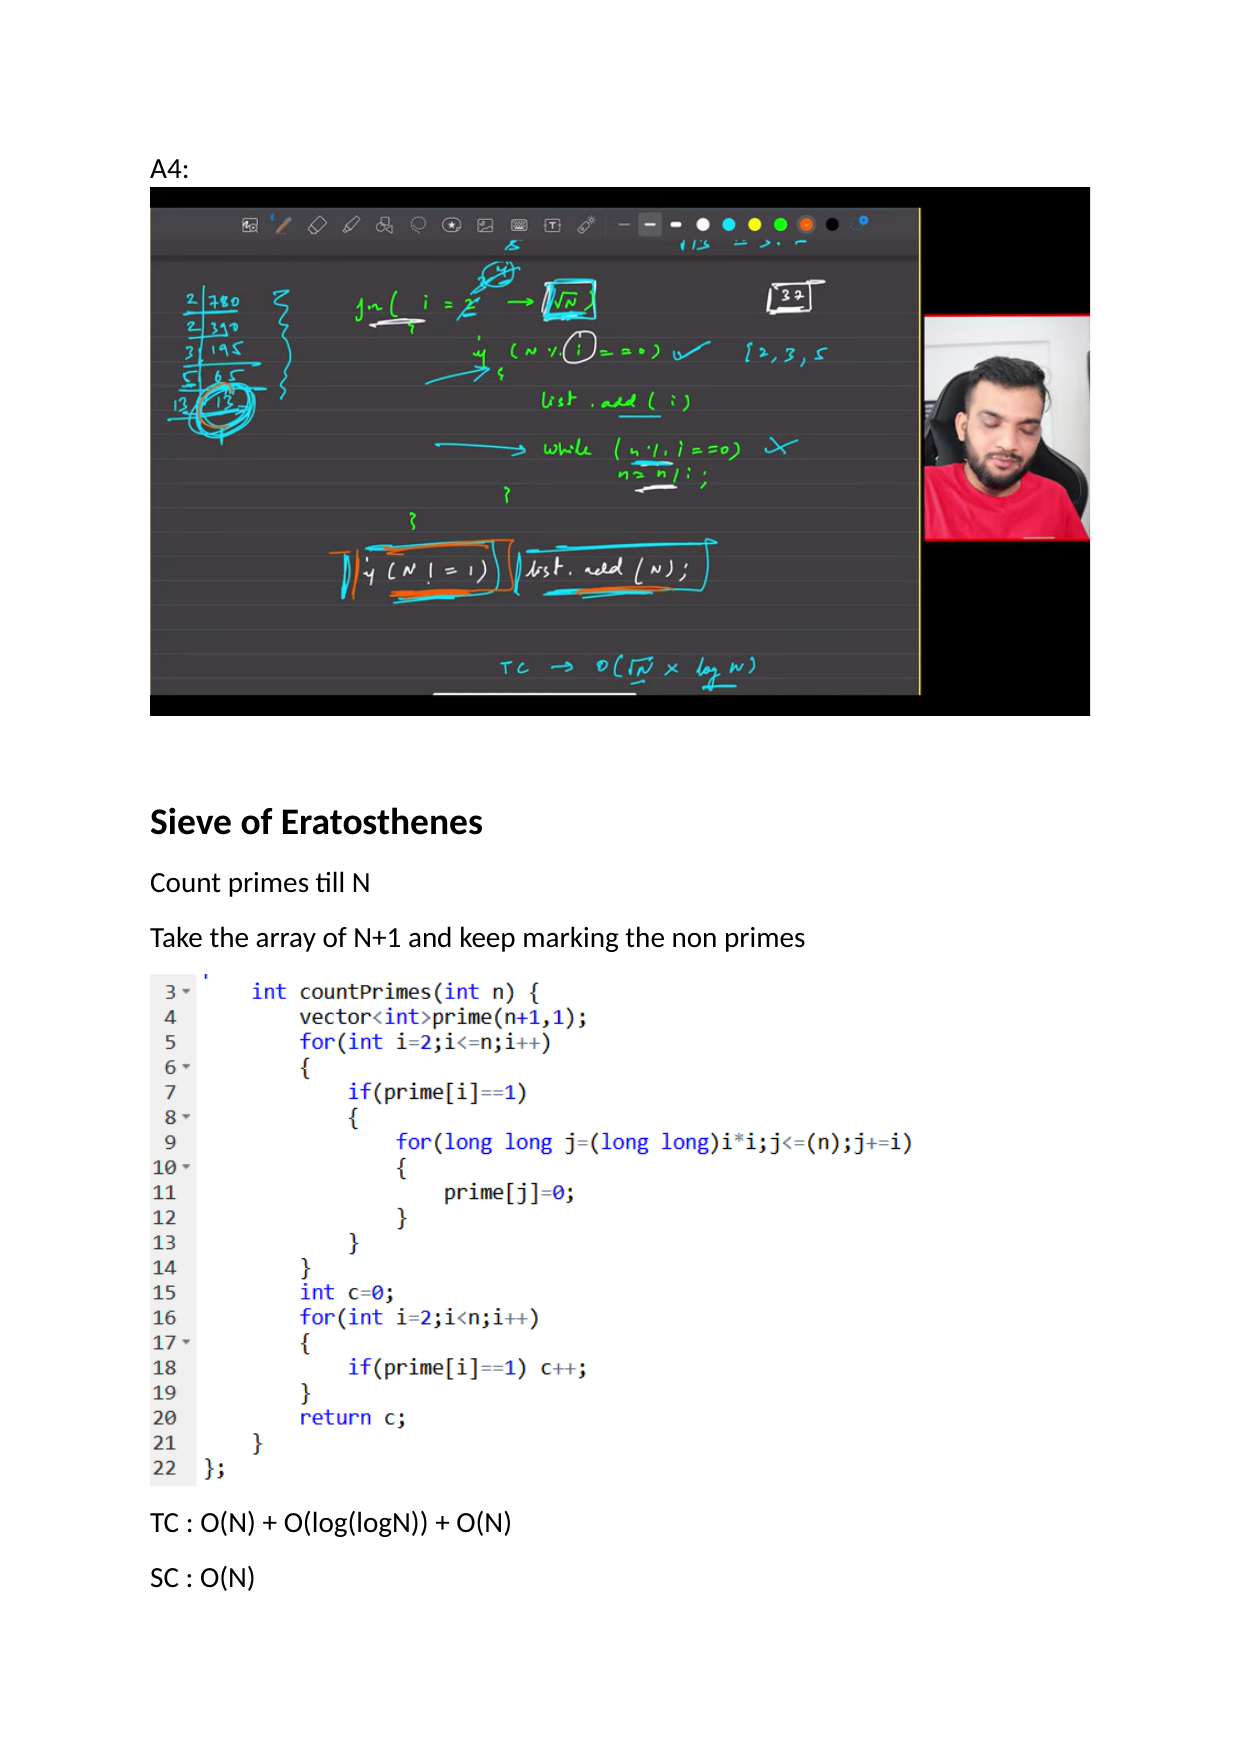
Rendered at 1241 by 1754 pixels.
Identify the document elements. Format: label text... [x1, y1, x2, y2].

text A4: [150, 150, 1090, 187]
text SC : O(N) [150, 1559, 1090, 1595]
text TC : O(N) + O(log(logN)) + O(N) [150, 1504, 1090, 1540]
text Count primes till N [150, 864, 1090, 900]
text Sieve of Eratosthenes [150, 798, 1090, 844]
picture [150, 187, 1091, 716]
picture [150, 974, 980, 1486]
text Take the array of N+1 and keep marking the non primes [150, 919, 1090, 955]
